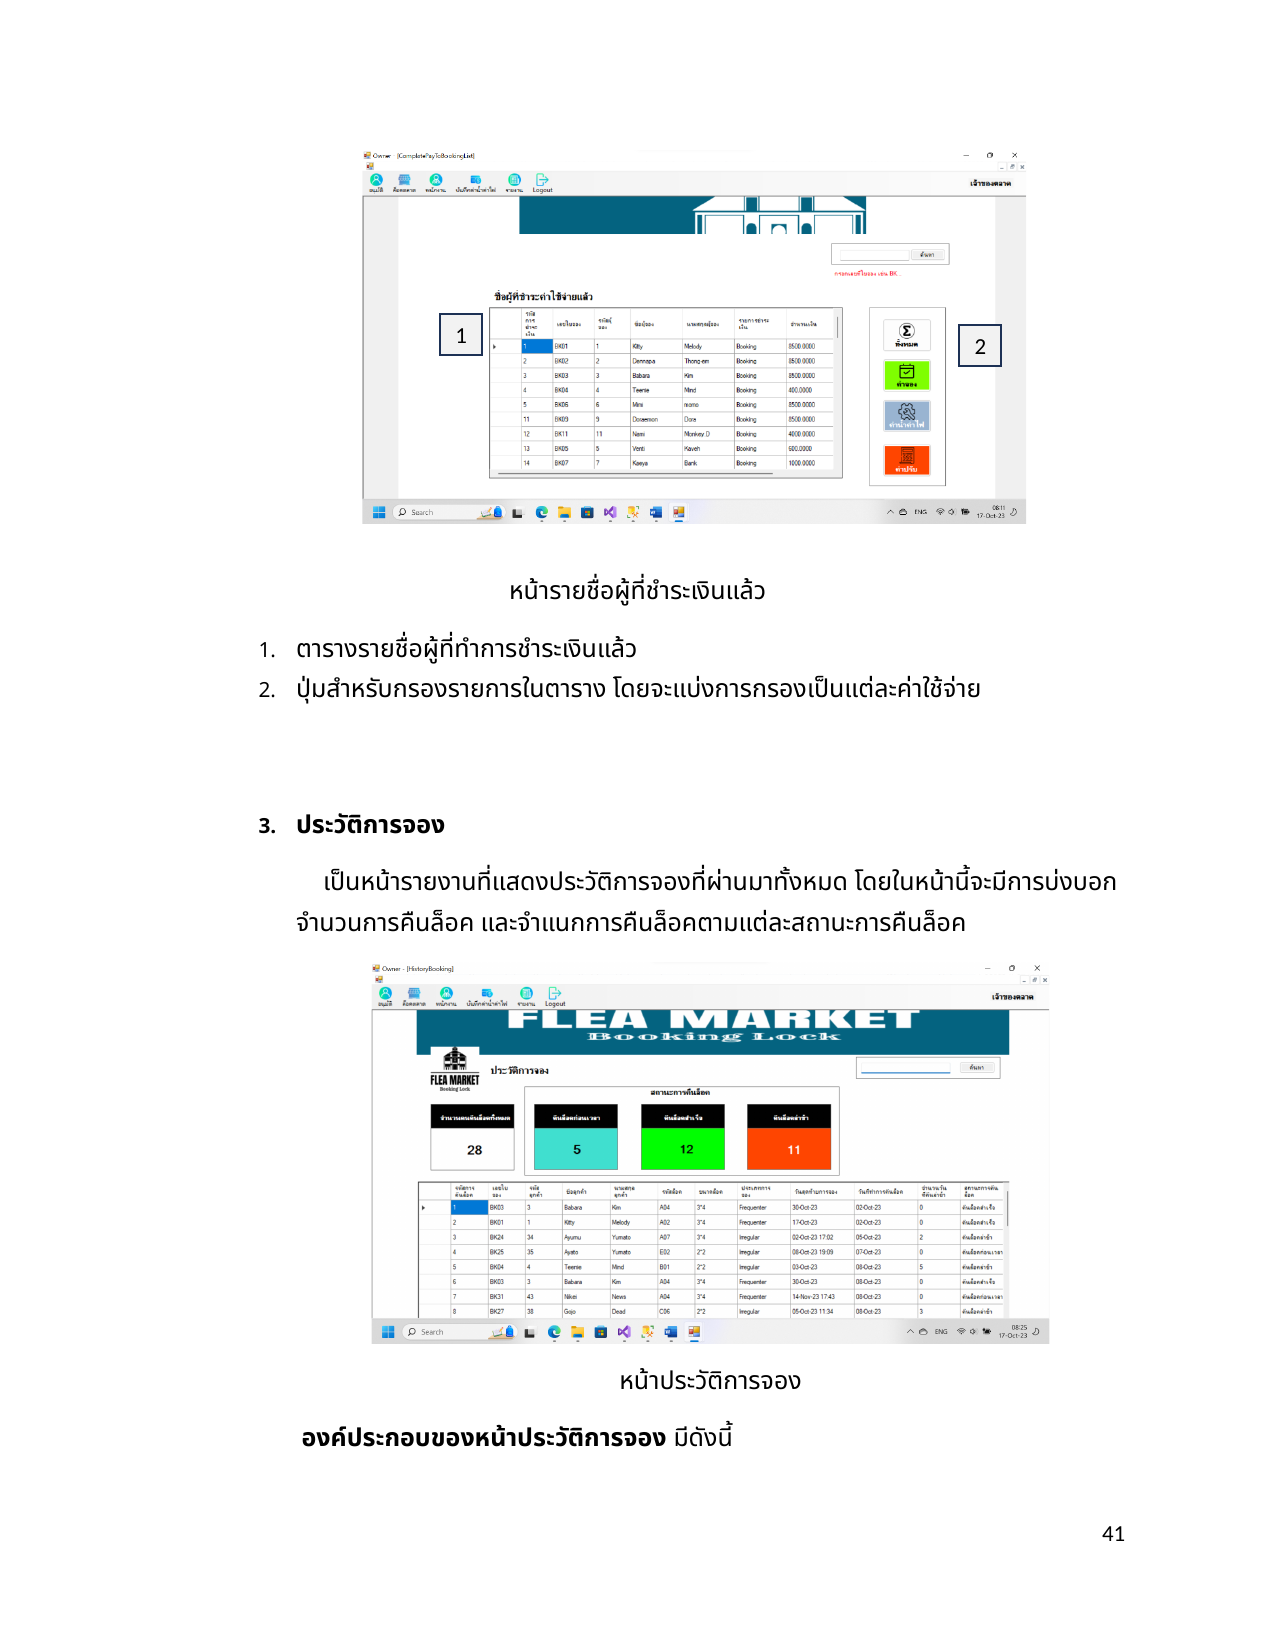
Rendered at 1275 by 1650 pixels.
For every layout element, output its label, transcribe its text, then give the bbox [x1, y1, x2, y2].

list ปุ่มสำหรับกรองรายการในตาราง โดยจะแบ่งการกรองเป็นแต่ละค่าใช้จ่าย [258, 671, 1125, 709]
list องค์ประกอบของหน้าประวัติการจอง มีดังนี้ [263, 1420, 1125, 1458]
picture [371, 962, 1050, 1344]
text หน้ารายชื่อผู้ที่ชำระเงินแล้ว [150, 573, 1125, 611]
text หน้าประวัติการจอง [296, 1363, 1125, 1400]
text เป็นหน้ารายงานที่แสดงประวัติการจองที่ผ่านมาทั้งหมด โดยในหน้านี้จะมีการบ่งบอกจำนวนการคืนล็อค และจำแนกการคืนล็อคตามแต่ละสถานะการคืนล็อค [296, 864, 1125, 943]
list ตารางรายชื่อผู้ที่ทำการชำระเงินแล้ว [258, 630, 1125, 668]
list ประวัติการจอง [258, 807, 1125, 844]
picture [362, 150, 1027, 524]
